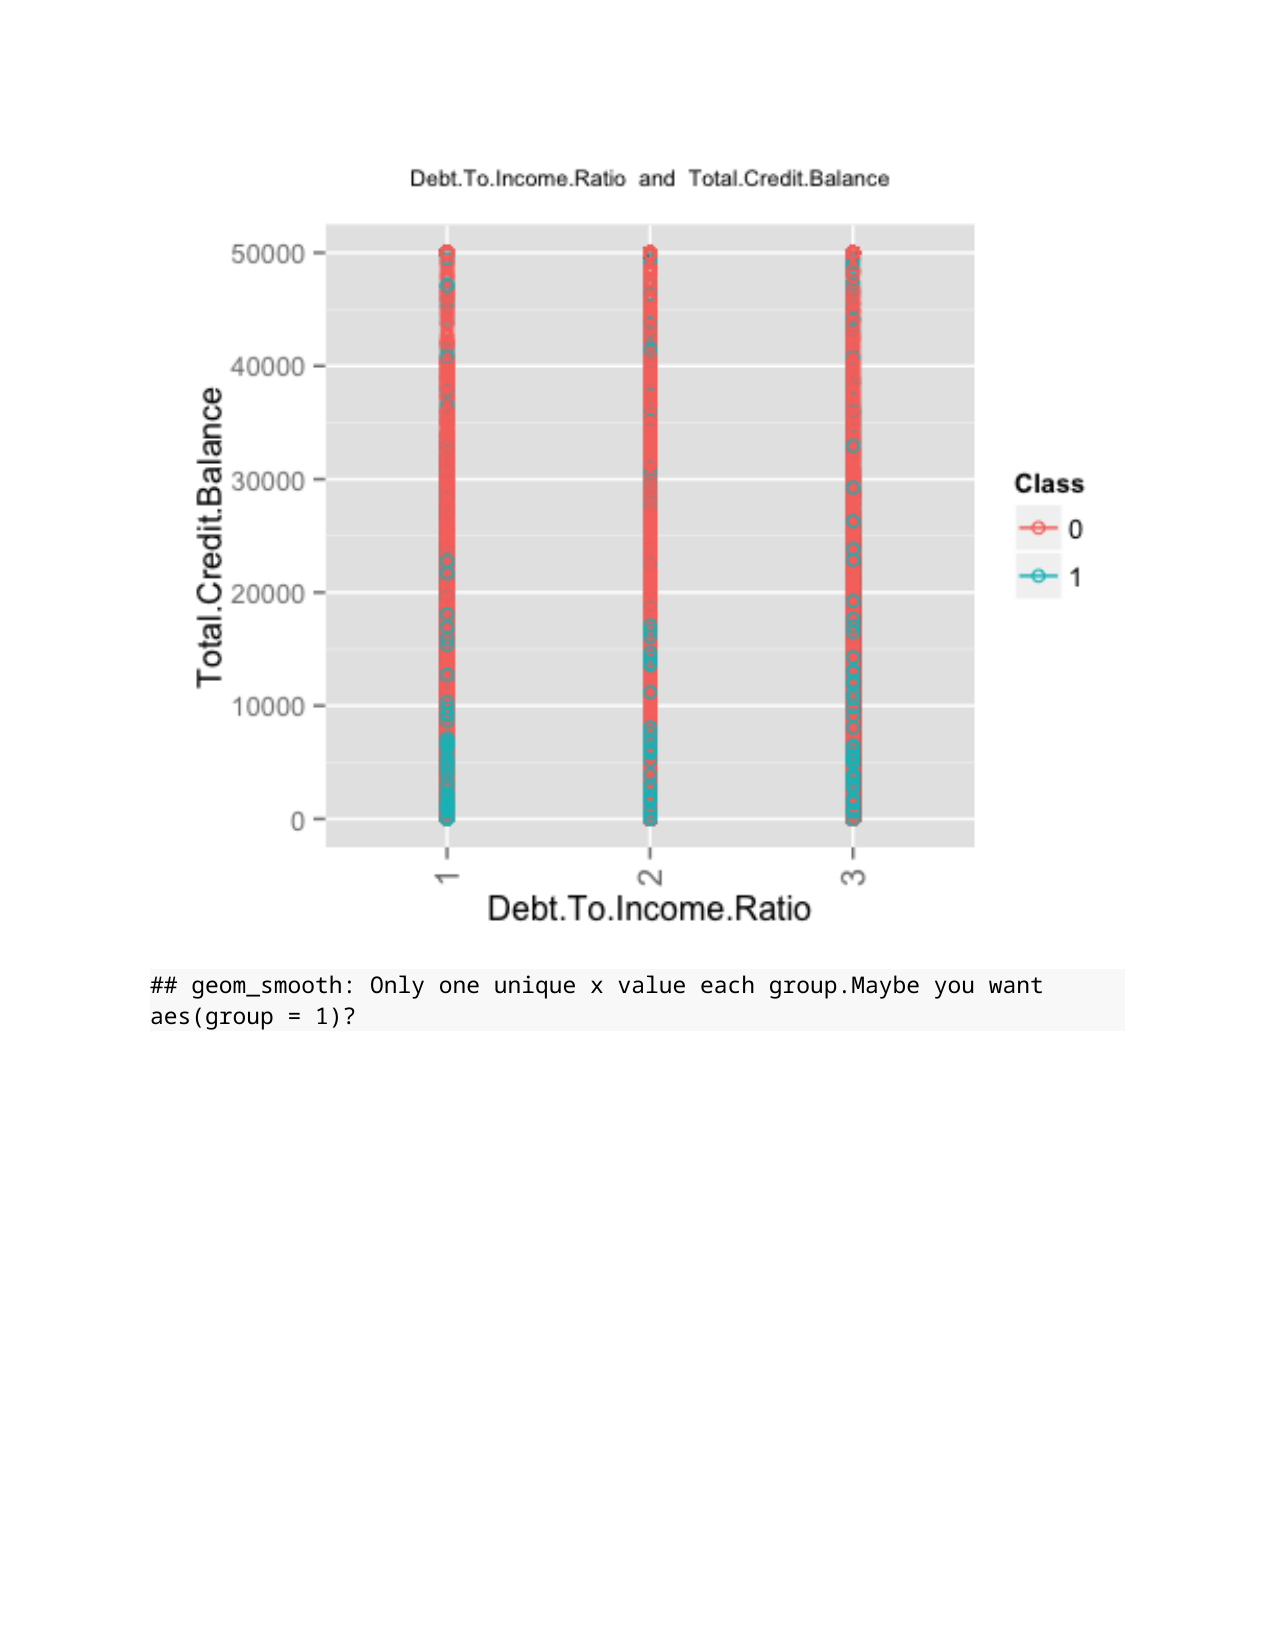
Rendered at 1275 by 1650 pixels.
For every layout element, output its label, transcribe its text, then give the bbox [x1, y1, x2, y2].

text ## geom_smooth: Only one unique x value each group.Maybe you want aes(group = 1)? [150, 969, 1125, 1031]
picture [168, 150, 1169, 950]
